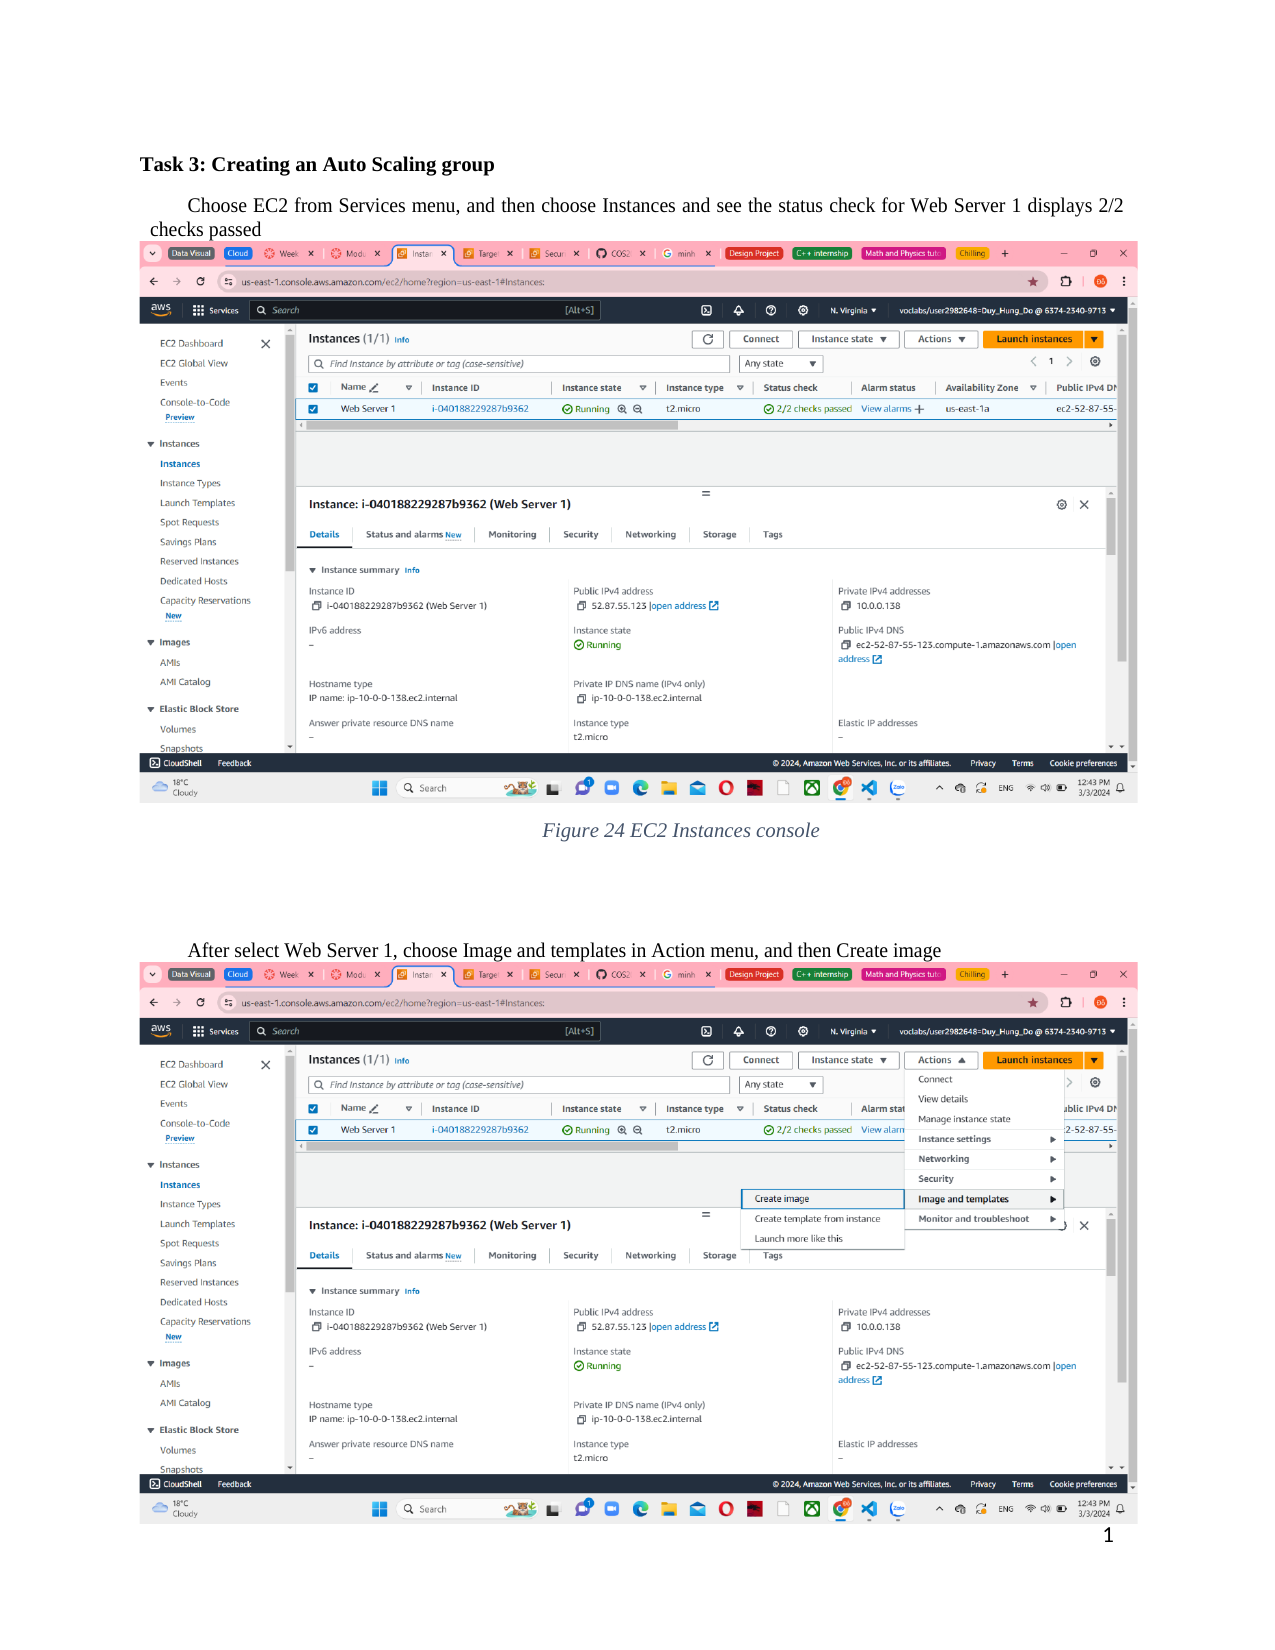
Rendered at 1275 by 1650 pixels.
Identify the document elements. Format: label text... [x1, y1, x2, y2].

picture [139, 962, 1138, 1524]
text Figure 24 EC2 Instances console [226, 818, 1137, 842]
text After select Web Server 1, choose Image and templates in Action menu, and then Create image [150, 937, 1125, 962]
text Choose EC2 from Services menu, and then choose Instances and see the status check for Web Server 1 displays 2/2 checks passed [150, 192, 1125, 241]
text Task 3: Creating an Auto Scaling group [139, 152, 1111, 176]
picture [139, 241, 1138, 803]
